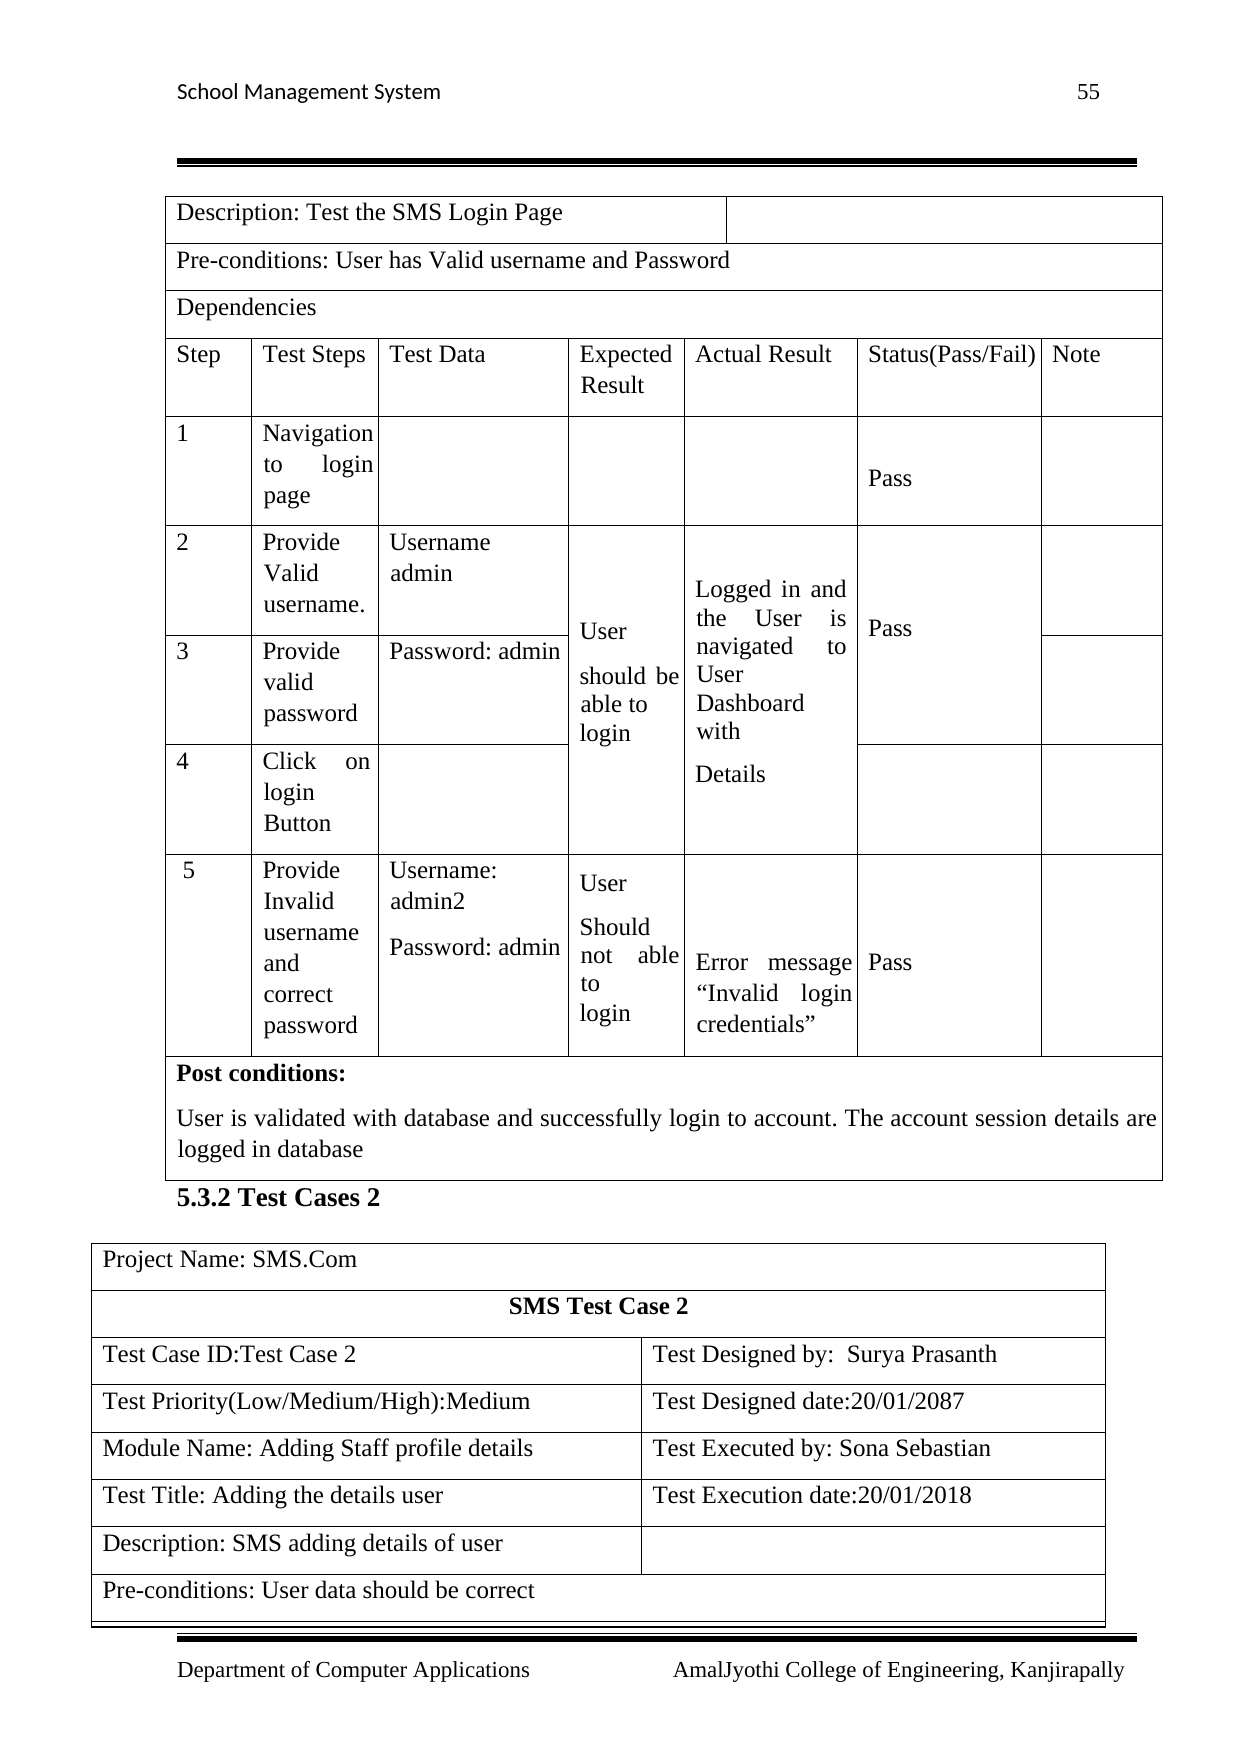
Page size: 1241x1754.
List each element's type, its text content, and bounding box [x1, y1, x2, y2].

table_cell [379, 745, 568, 853]
table_cell [642, 1527, 1105, 1573]
table_cell Pre-conditions: User has Valid username and Password [166, 244, 1162, 290]
table_cell 2 [166, 526, 251, 635]
table_cell Test Designed date:20/01/2087 [642, 1385, 1105, 1432]
table_cell Description: SMS adding details of user [92, 1527, 641, 1573]
table_cell [1042, 855, 1162, 1056]
table_cell Error message “Invalid login credentials” [685, 855, 857, 1056]
table_cell Pass [858, 417, 1041, 525]
table_cell User Should not able to login [569, 855, 684, 1056]
table_cell Navigation to login page [252, 417, 378, 525]
table_cell Test Execution date:20/01/2018 [642, 1480, 1105, 1526]
table_cell Test Priority(Low/Medium/High):Medium [92, 1385, 641, 1432]
table_cell Post conditions: User is validated with database and successfully login to account. The account session details are logged in database [166, 1057, 1162, 1180]
table_cell Provide Invalid username and correct password [252, 855, 378, 1056]
table_cell Pass [858, 526, 1041, 744]
table_cell Username admin [379, 526, 568, 635]
table_cell Description: Test the SMS Login Page [166, 197, 726, 243]
table_cell [379, 417, 568, 525]
table_cell [1042, 417, 1162, 525]
table_cell Dependencies [166, 291, 1162, 338]
table_cell Status(Pass/Fail) [858, 339, 1041, 416]
table_cell Test Designed by: Surya Prasanth [642, 1338, 1105, 1384]
text 5.3.2 Test Cases 2 [177, 1181, 1142, 1212]
table_cell Note [1042, 339, 1162, 416]
table_cell Username: admin2 Password: admin [379, 855, 568, 1056]
table_cell Test Data [379, 339, 568, 416]
table_cell [1042, 636, 1162, 744]
table_cell 4 [166, 745, 251, 853]
table_cell Provide Valid username. [252, 526, 378, 635]
table_cell Test Steps [252, 339, 378, 416]
table_cell Actual Result [685, 339, 857, 416]
table_cell Pass [858, 855, 1041, 1056]
table_cell Test Title: Adding the details user [92, 1480, 641, 1526]
table_cell SMS Test Case 2 [92, 1291, 1105, 1337]
table_cell [1042, 745, 1162, 853]
table_cell Step [166, 339, 251, 416]
table_cell Pre-conditions: User data should be correct [92, 1575, 1105, 1621]
table_cell [858, 745, 1041, 853]
table_cell [1042, 526, 1162, 635]
table_cell Password: admin [379, 636, 568, 744]
table_cell 3 [166, 636, 251, 744]
table_cell [569, 417, 684, 525]
table_cell Click on login Button [252, 745, 378, 853]
table_cell Test Executed by: Sona Sebastian [642, 1433, 1105, 1479]
table_cell Test Case ID:Test Case 2 [92, 1338, 641, 1384]
table_cell 5 [166, 855, 251, 1056]
table_cell Module Name: Adding Staff profile details [92, 1433, 641, 1479]
table_cell [685, 417, 857, 525]
table_cell [727, 197, 1162, 243]
table_cell Expected Result [569, 339, 684, 416]
table_header Project Name: SMS.Com [92, 1244, 1105, 1290]
table_cell 1 [166, 417, 251, 525]
table_cell Logged in and the User is navigated to User Dashboard with Details [685, 526, 857, 853]
table_cell Provide valid password [252, 636, 378, 744]
table_cell User should be able to login [569, 526, 684, 853]
